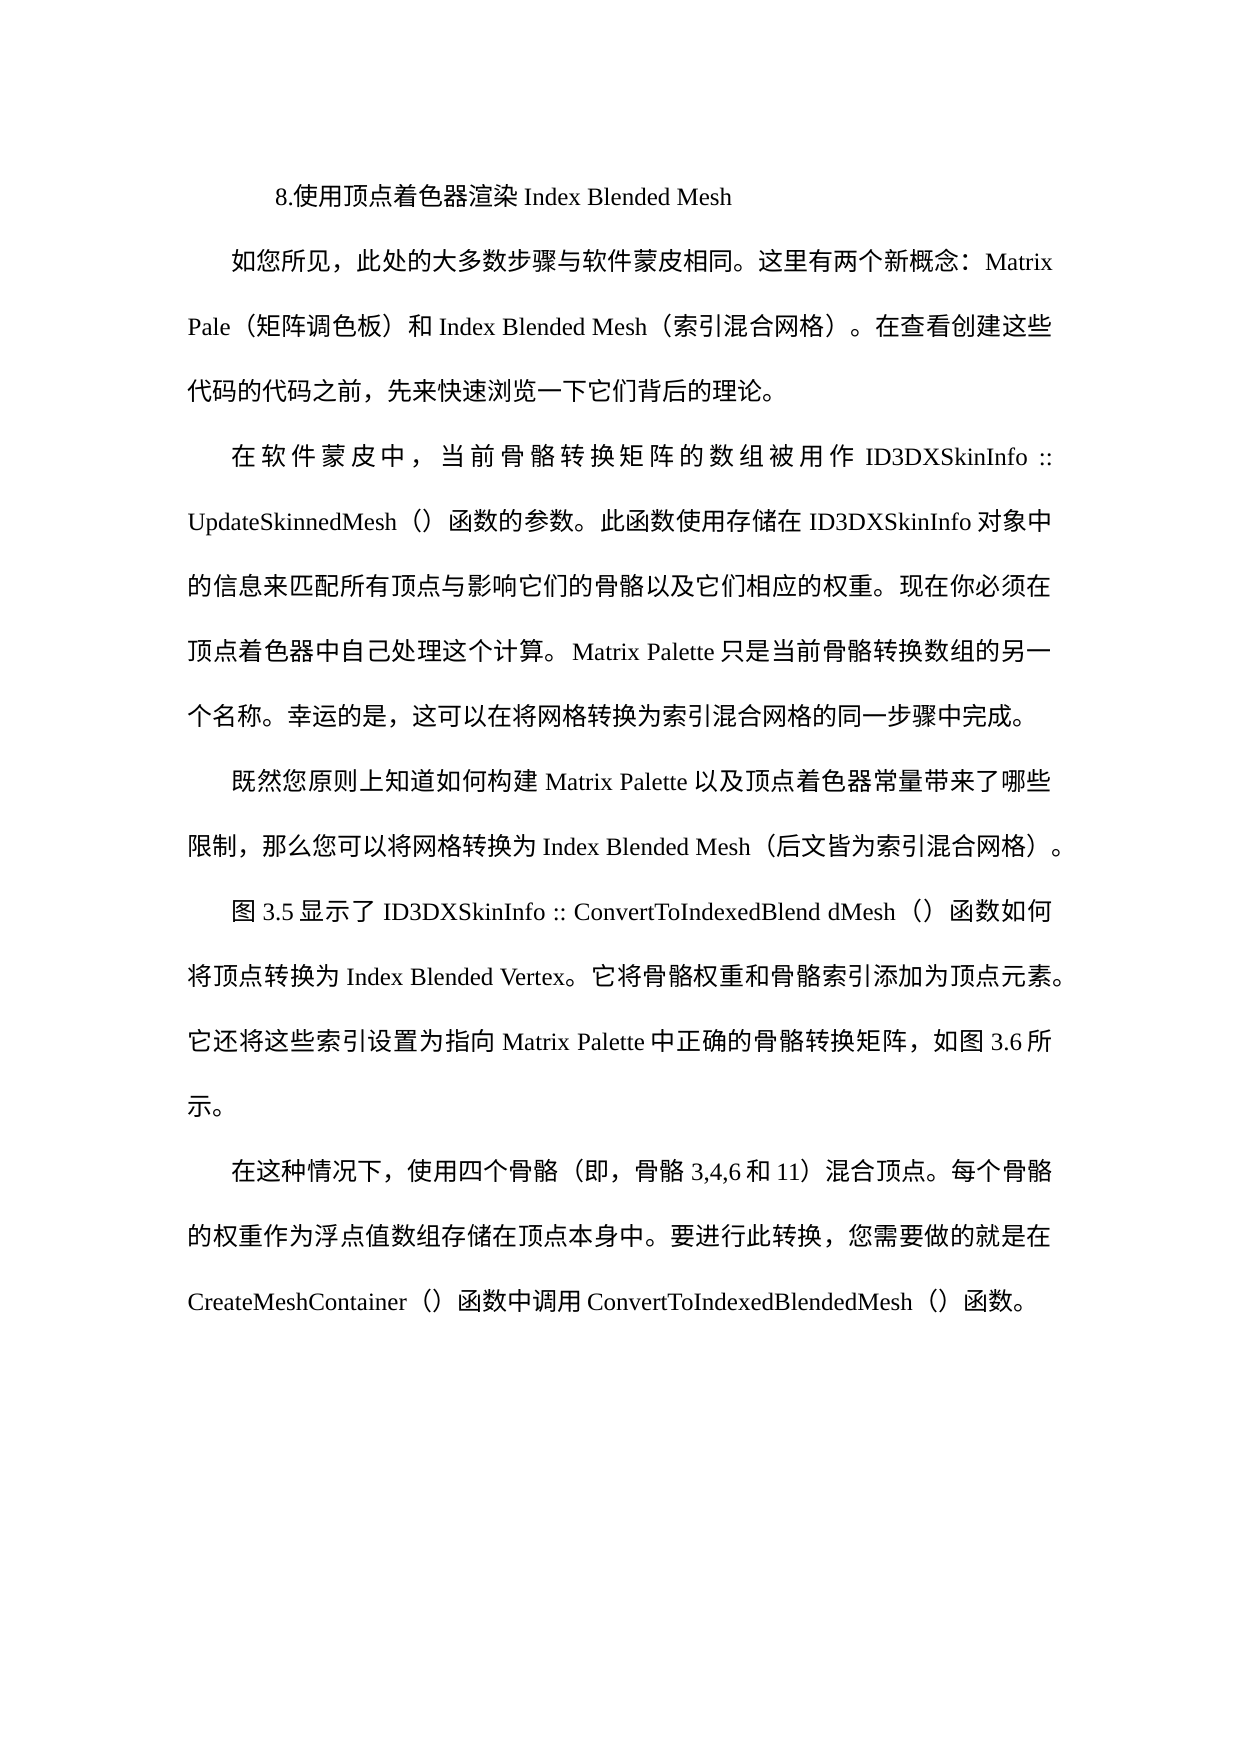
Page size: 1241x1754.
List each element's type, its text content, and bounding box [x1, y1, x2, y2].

text 既然您原则上知道如何构建Matrix Palette以及顶点着色器常量带来了哪些限制，那么您可以将网格转换为Index Blended Mesh（后文皆为索引混合网格）。 [187, 747, 1053, 877]
text 在软件蒙皮中，当前骨骼转换矩阵的数组被用作ID3DXSkinInfo :: UpdateSkinnedMesh（）函数的参数。此函数使用存储在ID3DXSkinInfo对象中的信息来匹配所有顶点与影响它们的骨骼以及它们相应的权重。现在你必须在顶点着色器中自己处理这个计算。Matrix Palette只是当前骨骼转换数组的另一个名称。幸运的是，这可以在将网格转换为索引混合网格的同一步骤中完成。 [187, 422, 1053, 747]
text 在这种情况下，使用四个骨骼（即，骨骼3,4,6和11）混合顶点。每个骨骼的权重作为浮点值数组存储在顶点本身中。要进行此转换，您需要做的就是在CreateMeshContainer（）函数中调用ConvertToIndexedBlendedMesh（）函数。 [187, 1137, 1053, 1332]
text 如您所见，此处的大多数步骤与软件蒙皮相同。这里有两个新概念：Matrix Pale（矩阵调色板）和Index Blended Mesh（索引混合网格）。在查看创建这些代码的代码之前，先来快速浏览一下它们背后的理论。 [187, 227, 1053, 422]
text 图3.5显示了ID3DXSkinInfo :: ConvertToIndexedBlend dMesh（）函数如何将顶点转换为Index Blended Vertex。它将骨骼权重和骨骼索引添加为顶点元素。它还将这些索引设置为指向Matrix Palette中正确的骨骼转换矩阵，如图3.6所示。 [187, 877, 1053, 1137]
text 8.使用顶点着色器渲染Index Blended Mesh [231, 162, 1053, 227]
